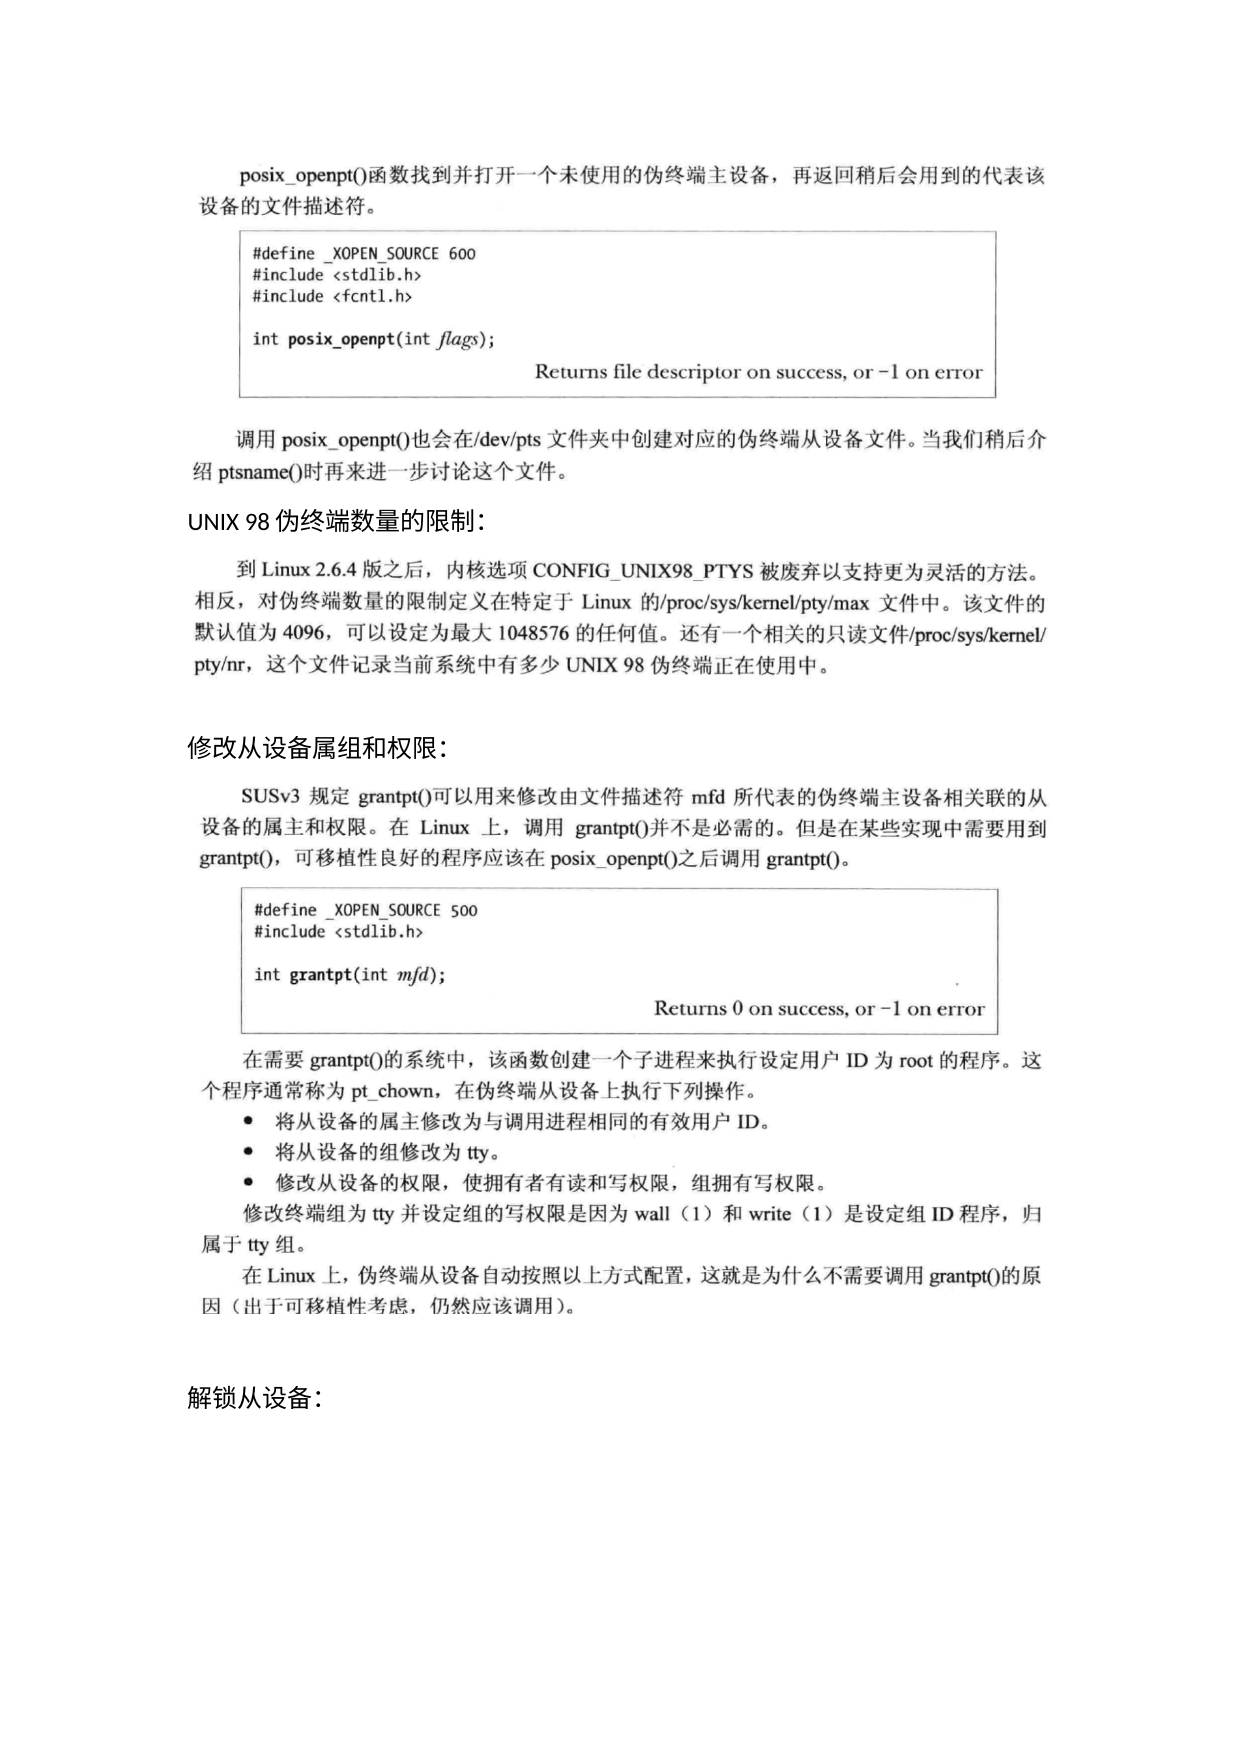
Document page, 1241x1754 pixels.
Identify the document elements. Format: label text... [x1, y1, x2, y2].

picture [187, 422, 1053, 486]
picture [187, 162, 1052, 403]
picture [187, 779, 1052, 1314]
list 修改从设备属组和权限： [187, 714, 1053, 779]
picture [187, 552, 1051, 679]
list UNIX 98伪终端数量的限制： [187, 487, 1053, 552]
list 解锁从设备： [187, 1364, 1053, 1429]
